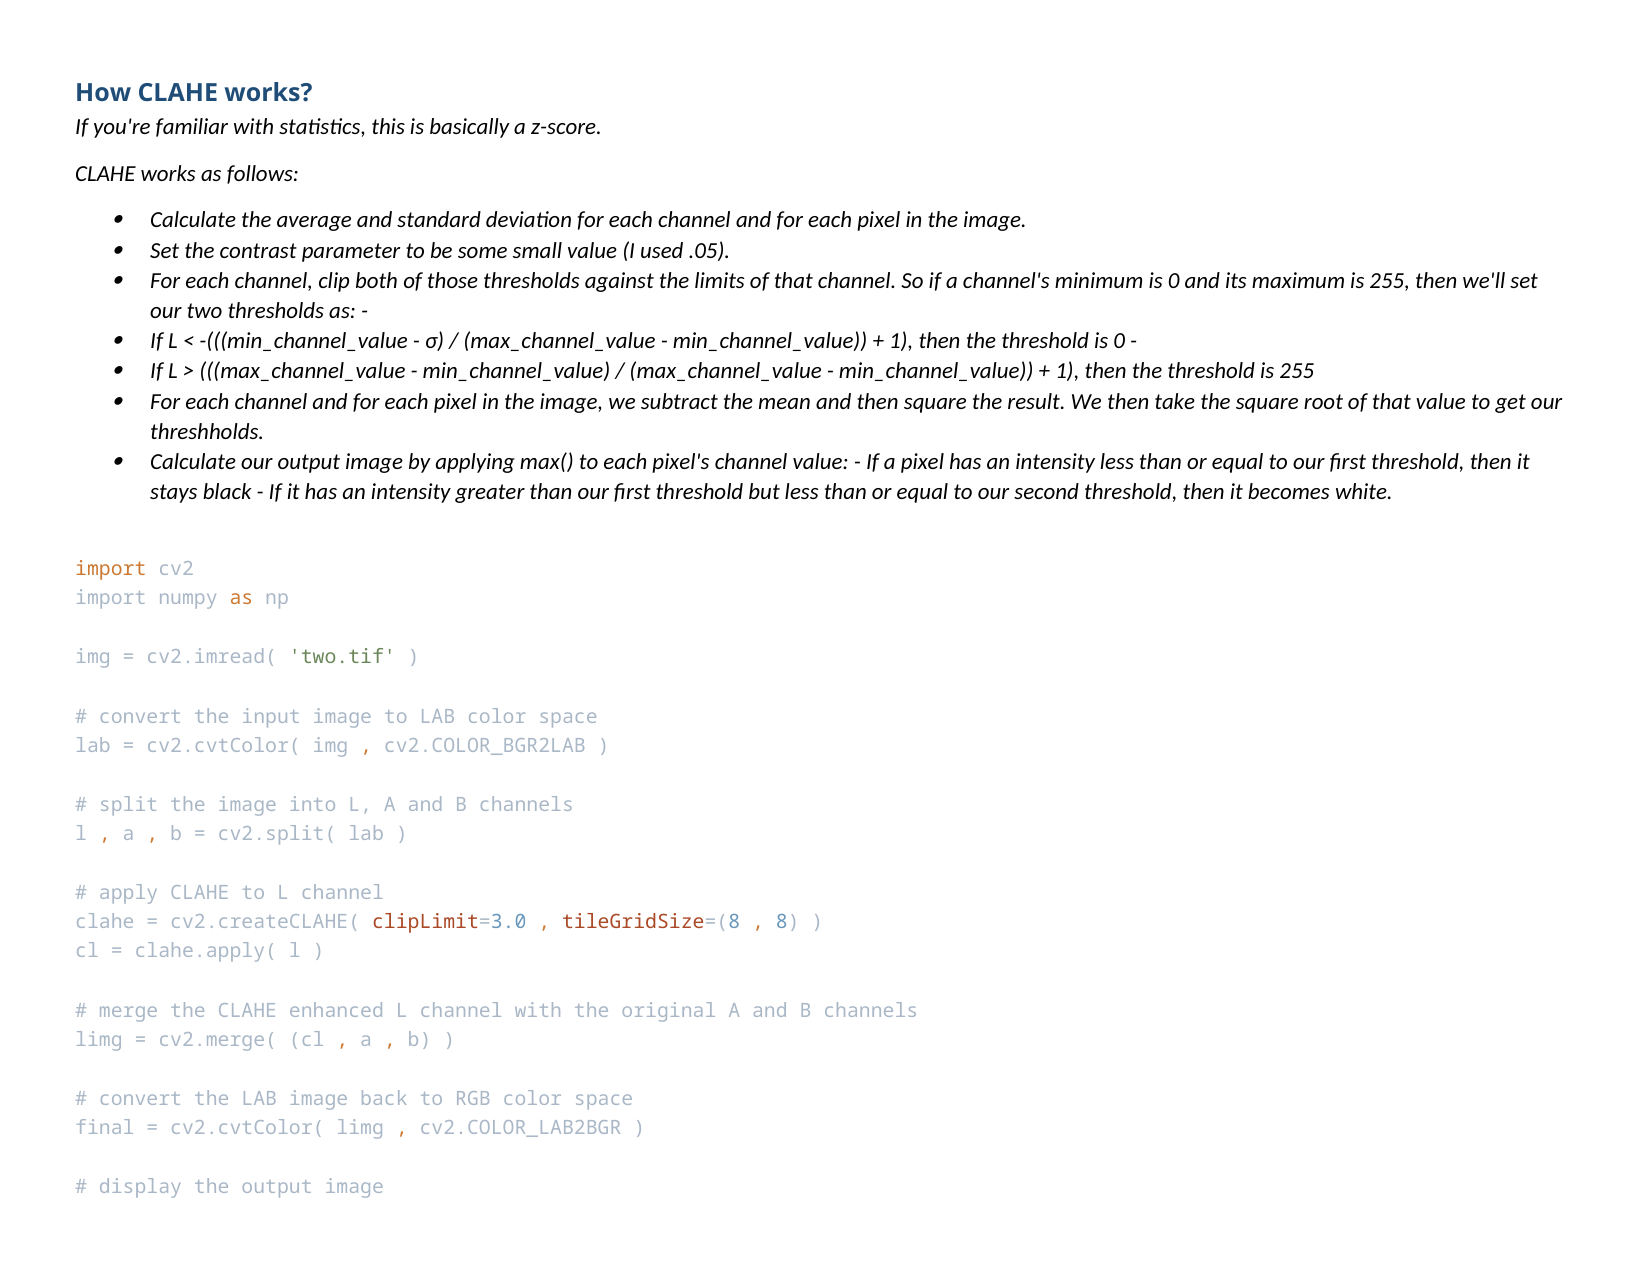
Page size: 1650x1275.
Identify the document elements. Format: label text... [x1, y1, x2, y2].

list For each channel and for each pixel in the image, we subtract the mean and then square the result. We then take the square root of that value to get our threshholds. [112, 387, 1575, 445]
text If you're familiar with statistics, this is basically a z-score. [75, 112, 1575, 140]
list Calculate the average and standard deviation for each channel and for each pixel in the image. [112, 206, 1575, 233]
list Set the contrast parameter to be some small value (I used .05). [112, 236, 1575, 264]
list If L < -(((min_channel_value - σ) / (max_channel_value - min_channel_value)) + 1), then the threshold is 0 - [112, 326, 1575, 354]
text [75, 524, 1575, 1200]
list If L > (((max_channel_value - min_channel_value) / (max_channel_value - min_channel_value)) + 1), then the threshold is 255 [112, 357, 1575, 384]
subtitle How CLAHE works? [75, 75, 1575, 109]
text CLAHE works as follows: [75, 159, 1575, 187]
list Calculate our output image by applying max() to each pixel's channel value: - If a pixel has an intensity less than or equal to our first threshold, then it stays black - If it has an intensity greater than our first threshold but less than or equal to our second threshold, then it becomes white. [112, 447, 1575, 505]
list For each channel, clip both of those thresholds against the limits of that channel. So if a channel's minimum is 0 and its maximum is 255, then we'll set our two thresholds as: - [112, 266, 1575, 324]
